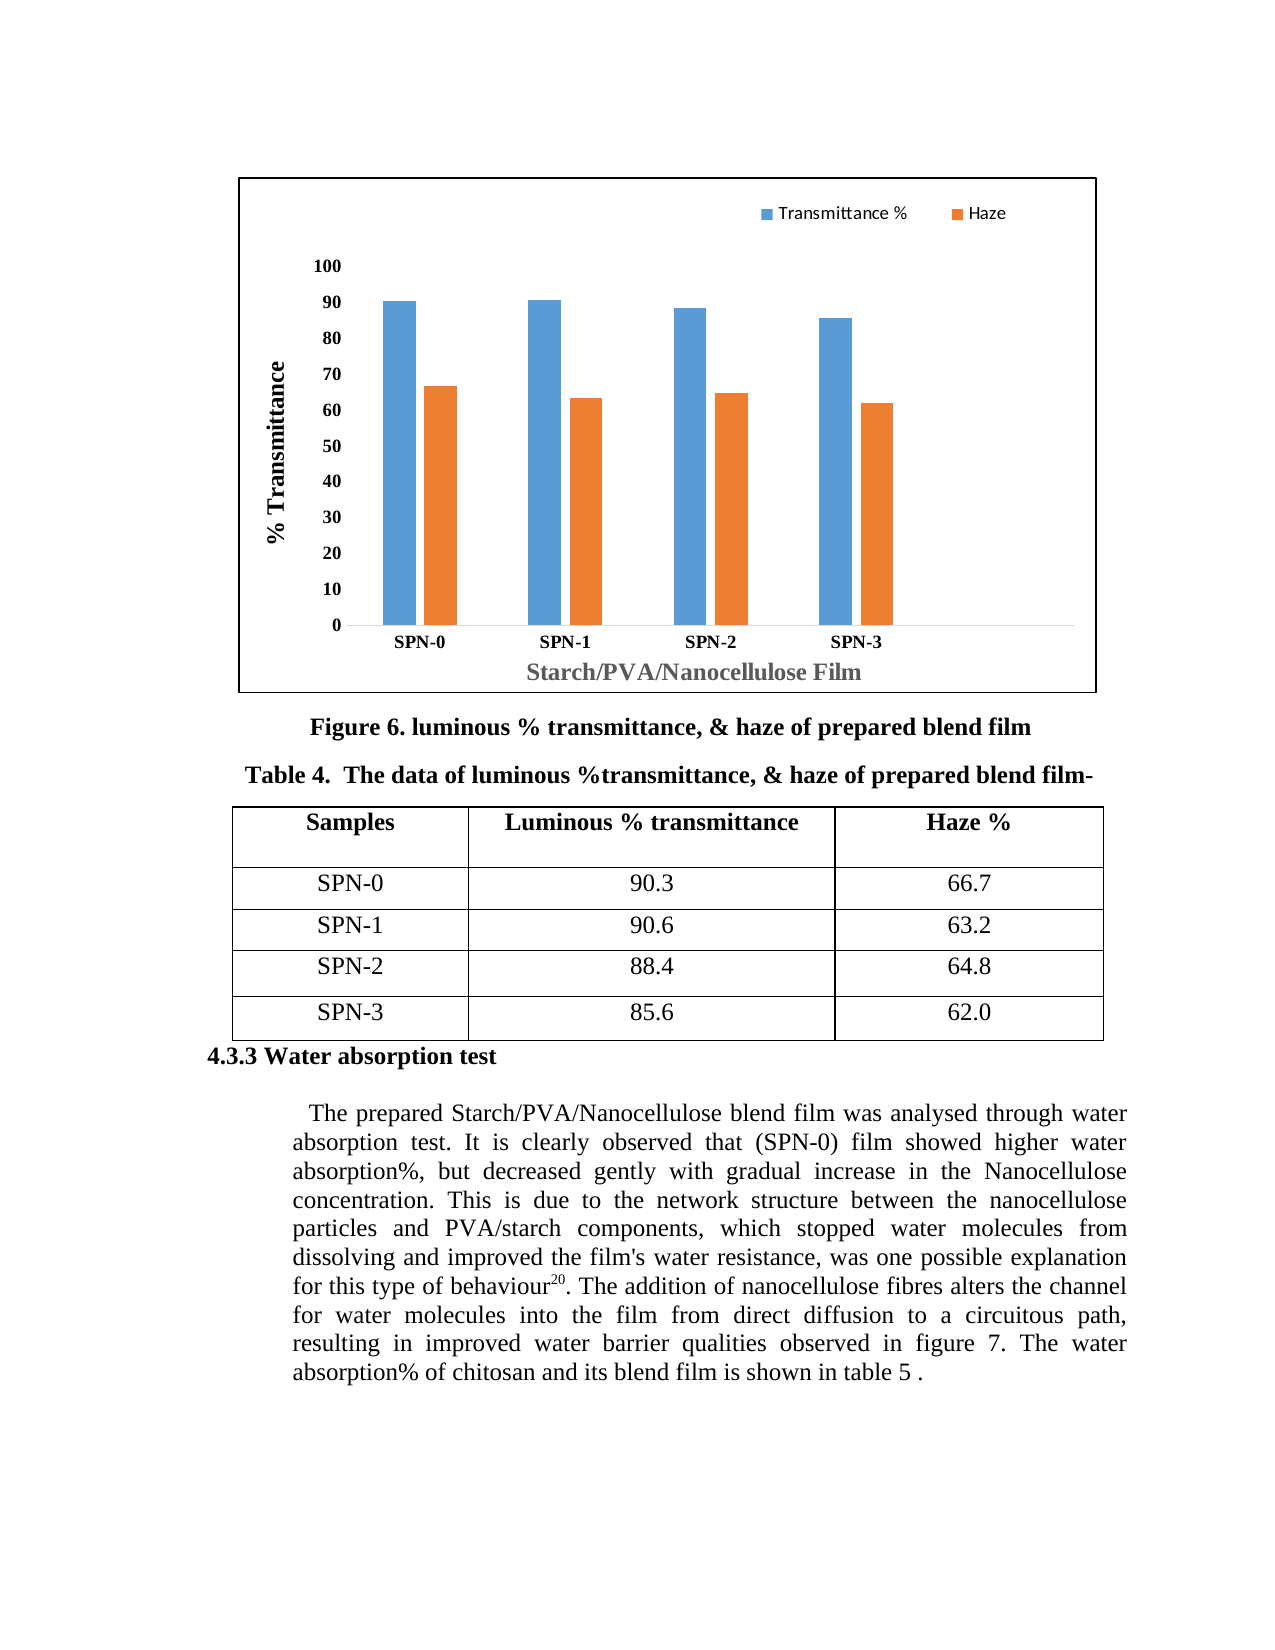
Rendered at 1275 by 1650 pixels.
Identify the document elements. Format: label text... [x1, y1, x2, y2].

table_header Haze % [836, 808, 1103, 867]
text Figure 6. luminous % transmittance, & haze of prepared blend film [207, 712, 1128, 741]
table_cell SPN-0 [233, 868, 468, 909]
table_cell 85.6 [469, 997, 834, 1040]
table_header Luminous % transmittance [469, 808, 834, 867]
table_cell 88.4 [469, 951, 834, 996]
subtitle 4.3.3 Water absorption test [207, 903, 1128, 1070]
table_cell 62.0 [836, 997, 1103, 1040]
table_cell 90.3 [469, 868, 834, 909]
table_cell 66.7 [836, 868, 1103, 909]
table_cell 63.2 [836, 910, 1103, 950]
table_cell 64.8 [836, 951, 1103, 996]
table_cell 90.6 [469, 910, 834, 950]
subtitle The prepared Starch/PVA/Nanocellulose blend film was analysed through water absorption test. It is clearly observed that (SPN-0) film showed higher water absorption%, but decreased gently with gradual increase in the Nanocellulose concentration. This is due to the network structure between the nanocellulose particles and PVA/starch components, which stopped water molecules from dissolving and improved the film's water resistance, was one possible explanation for this type of behaviour20. The addition of nanocellulose fibres alters the channel for water molecules into the film from direct diffusion to a circuitous path, resulting in improved water barrier qualities observed in figure 7. The water absorption% of chitosan and its blend film is shown in table 5 . [292, 1098, 1128, 1386]
text Table 4. The data of luminous %transmittance, & haze of prepared blend film- [207, 760, 1128, 789]
table_cell SPN-3 [233, 997, 468, 1040]
table_cell SPN-1 [233, 910, 468, 950]
table_cell SPN-2 [233, 951, 468, 996]
table_header Samples [233, 808, 468, 867]
